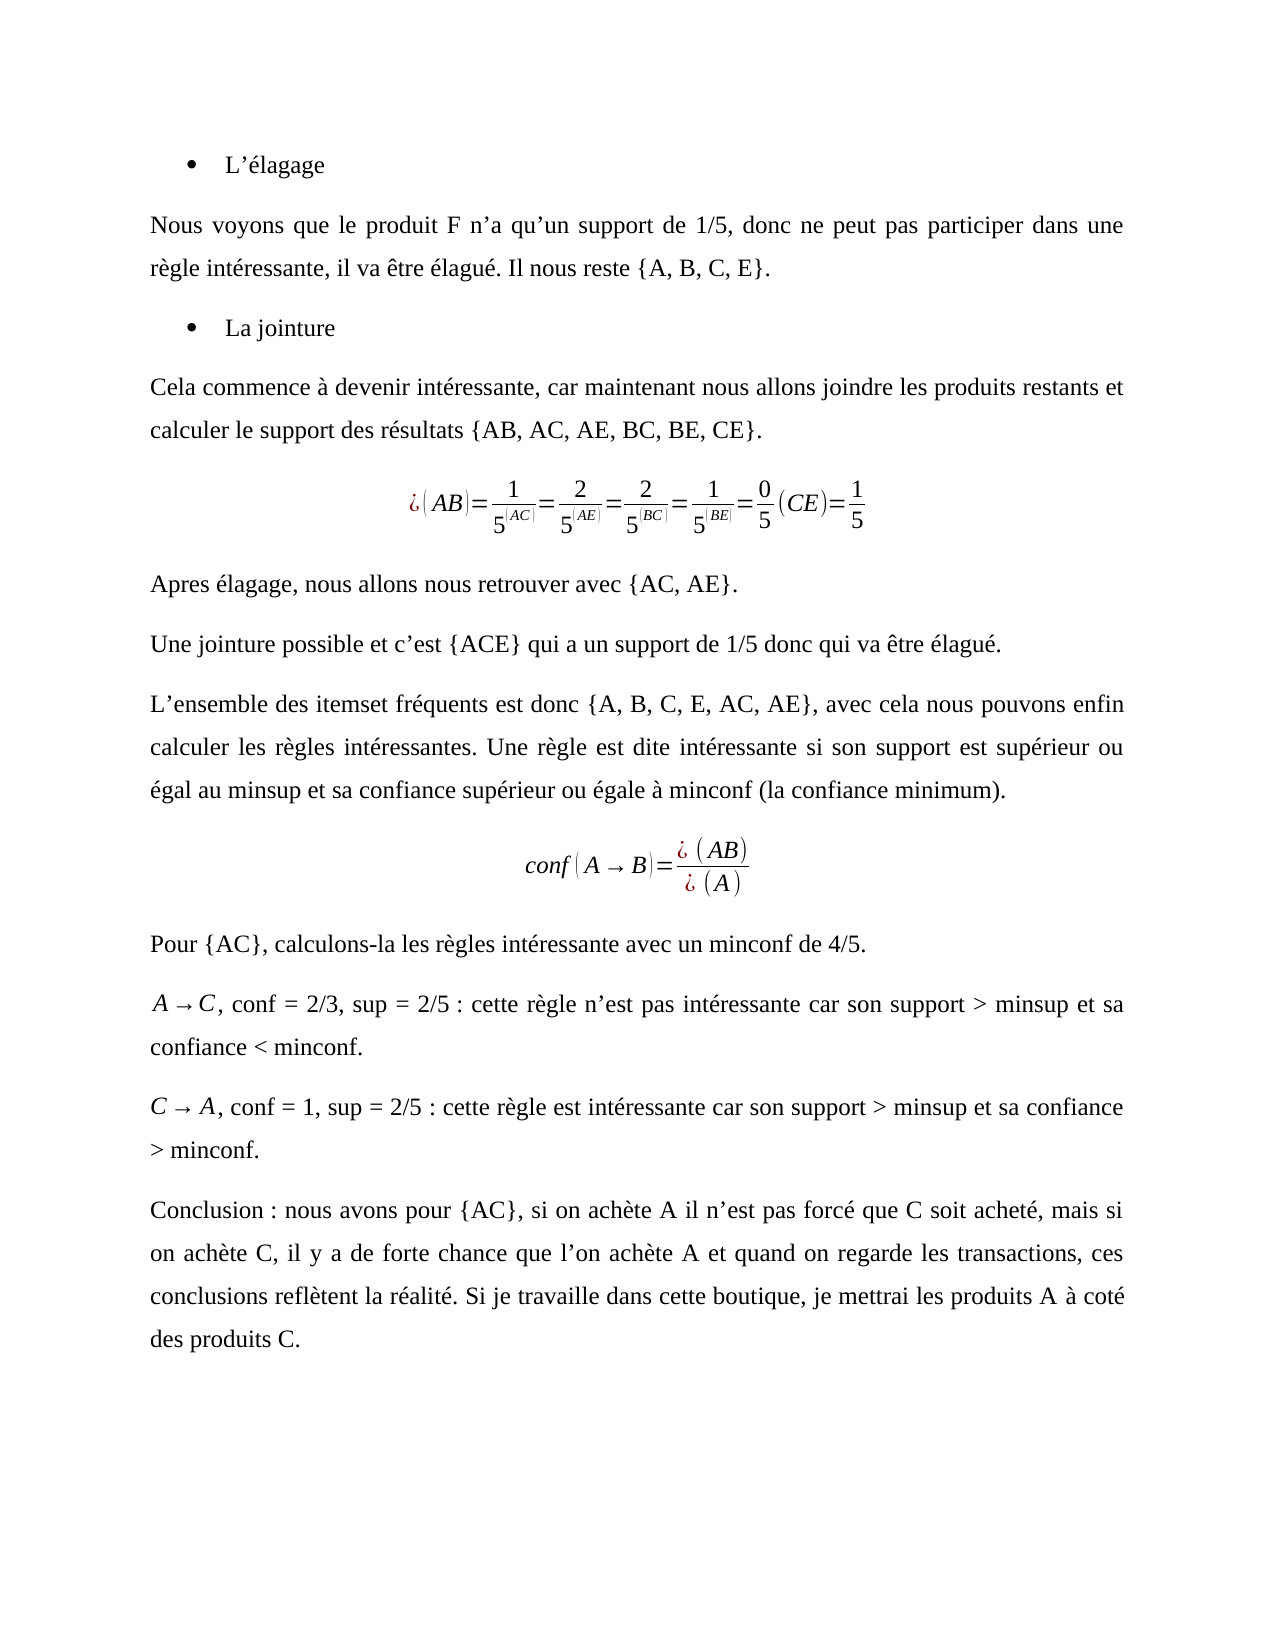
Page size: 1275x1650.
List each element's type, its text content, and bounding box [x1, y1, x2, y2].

text Conclusion : nous avons pour {AC}, si on achète A il n’est pas forcé que C soit acheté, mais si on achète C, il y a de forte chance que l’on achète A et quand on regarde les transactions, ces conclusions reflètent la réalité. Si je travaille dans cette boutique, je mettrai les produits A à coté des produits C. [150, 1195, 1125, 1353]
list La jointure [187, 313, 1125, 341]
list L’élagage [187, 150, 1125, 179]
text Pour {AC}, calculons-la les règles intéressante avec un minconf de 4/5. [150, 929, 1125, 958]
text Une jointure possible et c’est {ACE} qui a un support de 1/5 donc qui va être élagué. [150, 629, 1125, 658]
text Nous voyons que le produit F n’a qu’un support de 1/5, donc ne peut pas participer dans une règle intéressante, il va être élagué. Il nous reste {A, B, C, E}. [150, 210, 1125, 282]
text , conf = 1, sup = 2/5 : cette règle est intéressante car son support > minsup et sa confiance > minconf. [150, 1092, 1125, 1164]
text Cela commence à devenir intéressante, car maintenant nous allons joindre les produits restants et calculer le support des résultats {AB, AC, AE, BC, BE, CE}. [150, 372, 1125, 444]
text L’ensemble des itemset fréquents est donc {A, B, C, E, AC, AE}, avec cela nous pouvons enfin calculer les règles intéressantes. Une règle est dite intéressante si son support est supérieur ou égal au minsup et sa confiance supérieur ou égale à minconf (la confiance minimum). [150, 689, 1125, 804]
text , conf = 2/3, sup = 2/5 : cette règle n’est pas intéressante car son support > minsup et sa confiance < minconf. [150, 989, 1125, 1061]
text Apres élagage, nous allons nous retrouver avec {AC, AE}. [150, 569, 1125, 598]
